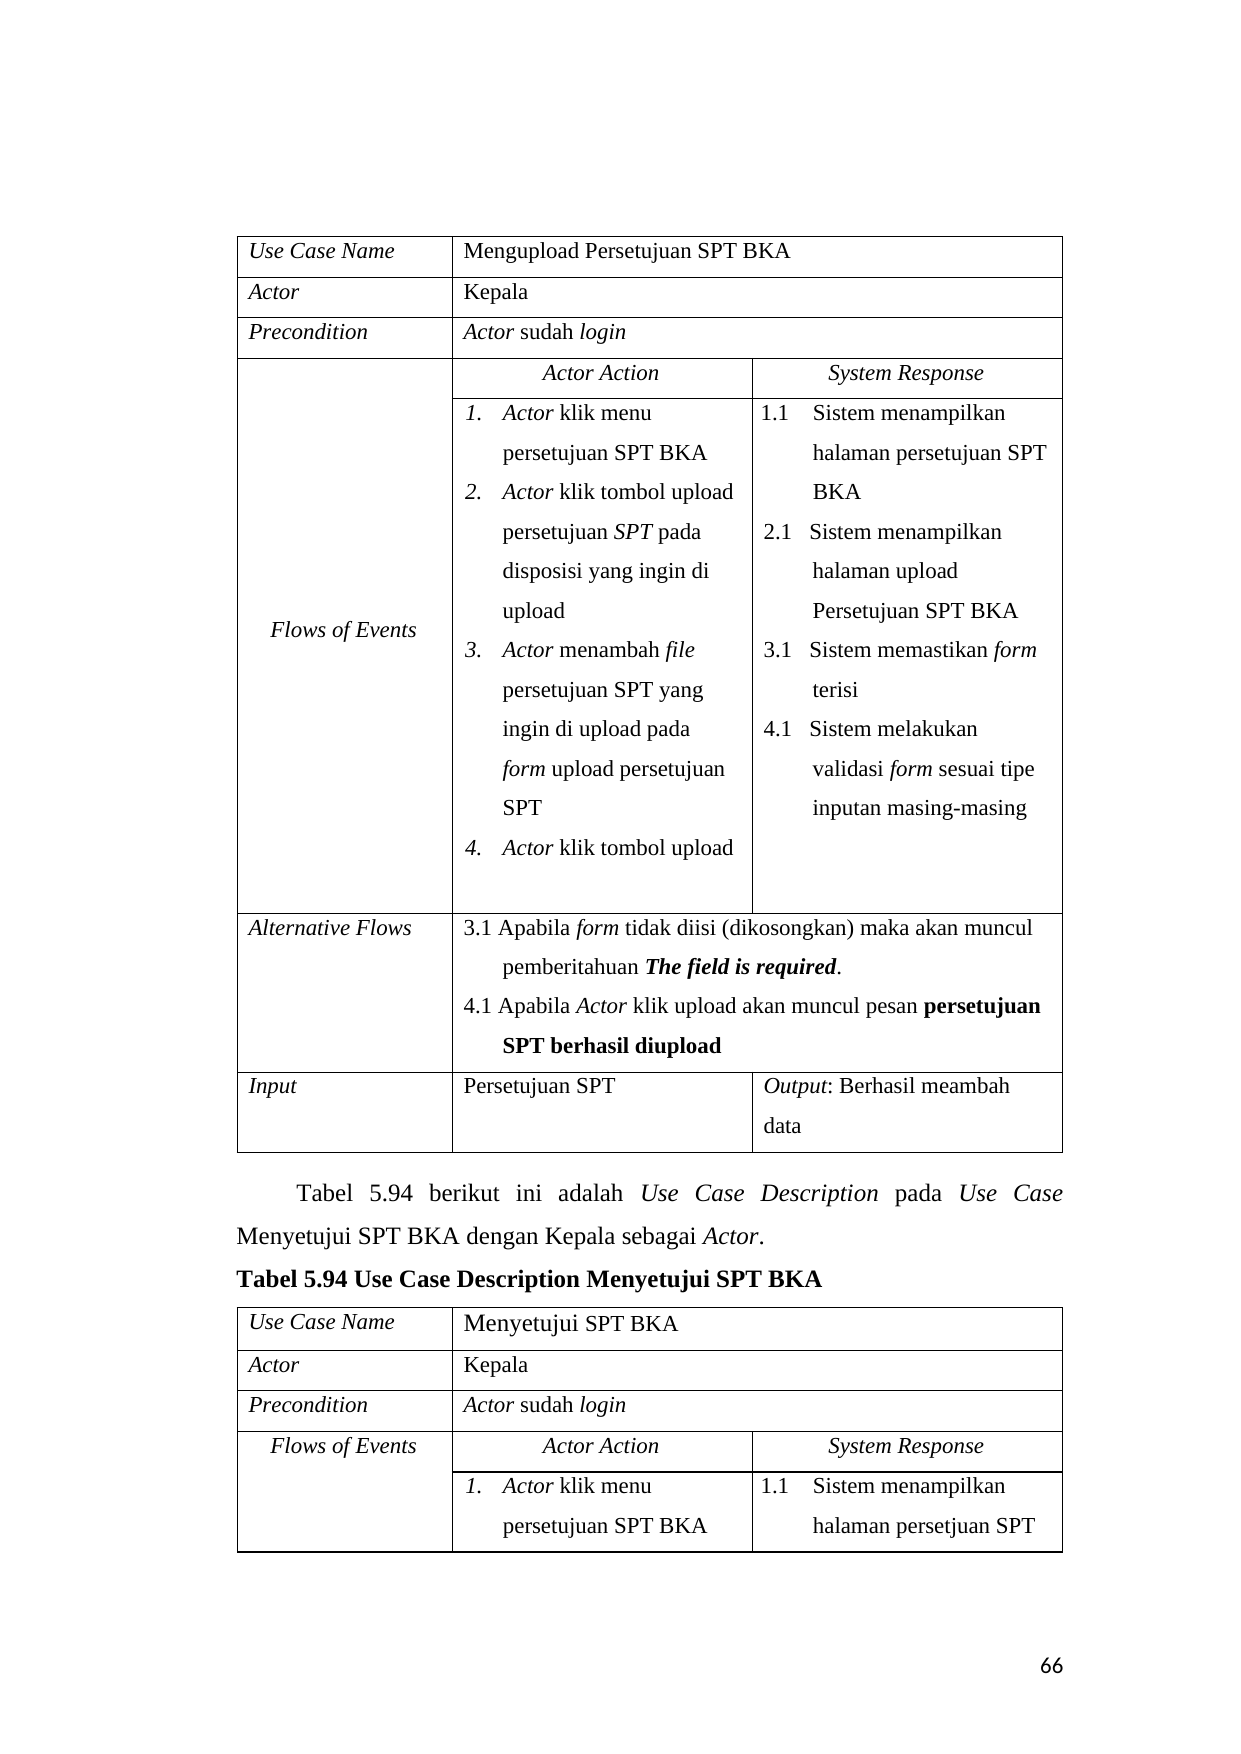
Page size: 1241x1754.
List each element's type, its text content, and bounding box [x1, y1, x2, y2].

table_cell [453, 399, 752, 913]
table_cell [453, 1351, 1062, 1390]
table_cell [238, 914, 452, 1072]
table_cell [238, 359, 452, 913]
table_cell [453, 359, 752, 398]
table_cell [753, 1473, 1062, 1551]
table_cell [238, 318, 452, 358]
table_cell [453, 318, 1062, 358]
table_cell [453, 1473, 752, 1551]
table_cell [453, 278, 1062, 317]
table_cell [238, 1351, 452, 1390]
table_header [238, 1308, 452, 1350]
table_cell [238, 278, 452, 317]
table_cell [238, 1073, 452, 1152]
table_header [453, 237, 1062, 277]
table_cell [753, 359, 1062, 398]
text Tabel 5.94 berikut ini adalah Use Case Description pada Use Case Menyetujui SPT BKA dengan Kepala sebagai Actor. [236, 1178, 1063, 1249]
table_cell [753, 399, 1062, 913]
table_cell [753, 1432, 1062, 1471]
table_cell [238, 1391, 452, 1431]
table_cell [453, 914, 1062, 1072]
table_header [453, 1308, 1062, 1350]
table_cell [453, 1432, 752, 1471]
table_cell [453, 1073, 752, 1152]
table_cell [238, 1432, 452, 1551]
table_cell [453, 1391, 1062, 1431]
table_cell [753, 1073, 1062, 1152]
text Tabel 5.94 Use Case Description Menyetujui SPT BKA [236, 1264, 1063, 1293]
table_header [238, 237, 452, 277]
